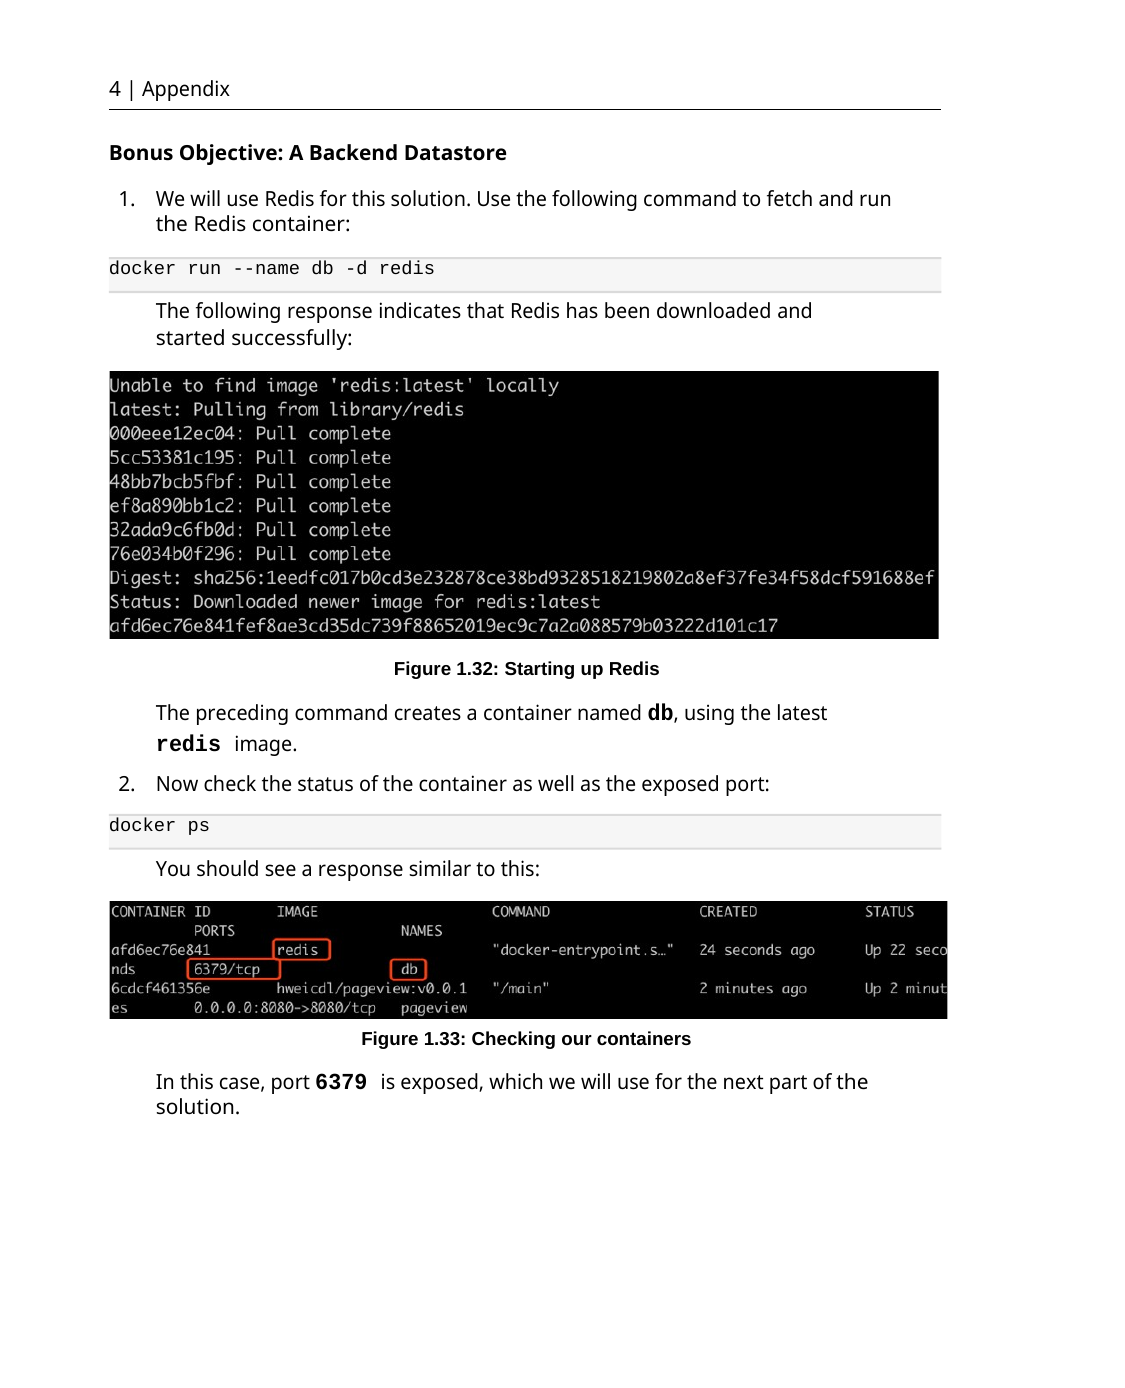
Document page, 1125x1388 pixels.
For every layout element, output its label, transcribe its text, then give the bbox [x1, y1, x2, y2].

list We will use Redis for this solution. Use the following command to fetch and run the Redis container: [118, 185, 925, 237]
text Figure 1.32: Starting up Redis [394, 384, 1029, 679]
text You should see a response similar to this: [156, 801, 1029, 882]
text The following response indicates that Redis has been downloaded and started successfully: [156, 243, 874, 351]
list Now check the status of the container as well as the exposed port: [118, 769, 1029, 797]
text Figure 1.33: Checking our containers [361, 905, 1029, 1049]
picture [109, 371, 939, 639]
subtitle Bonus Objective: A Backend Datastore [109, 138, 1029, 167]
picture [109, 901, 948, 1019]
text In this case, port 6379 is exposed, which we will use for the next part of the solution. [156, 1068, 874, 1120]
text The preceding command creates a container named db, using the latest [156, 696, 1029, 727]
text redis image. [156, 727, 1029, 757]
